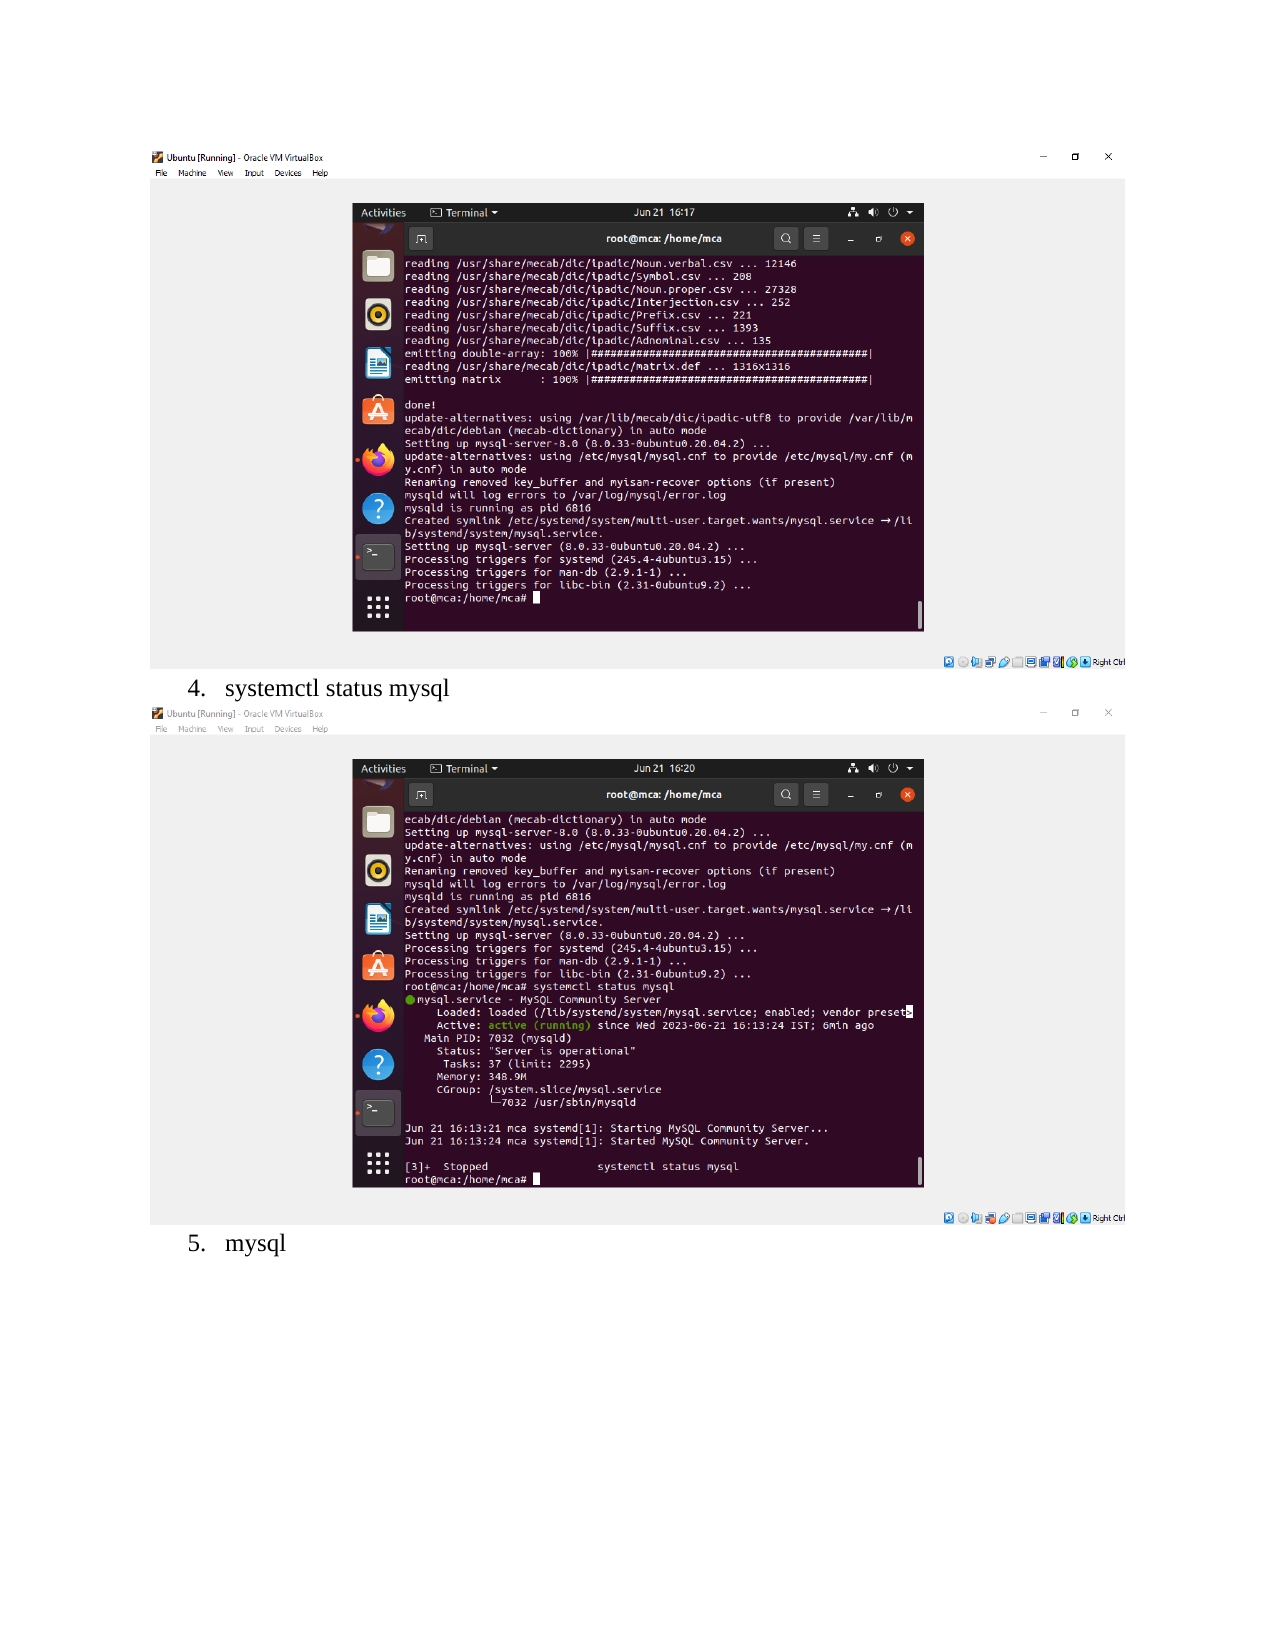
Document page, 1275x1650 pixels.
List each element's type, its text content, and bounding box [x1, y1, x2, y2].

list systemctl status mysql [187, 673, 1125, 701]
picture [150, 705, 1125, 1225]
list mysql [187, 1228, 1125, 1257]
picture [150, 150, 1125, 669]
